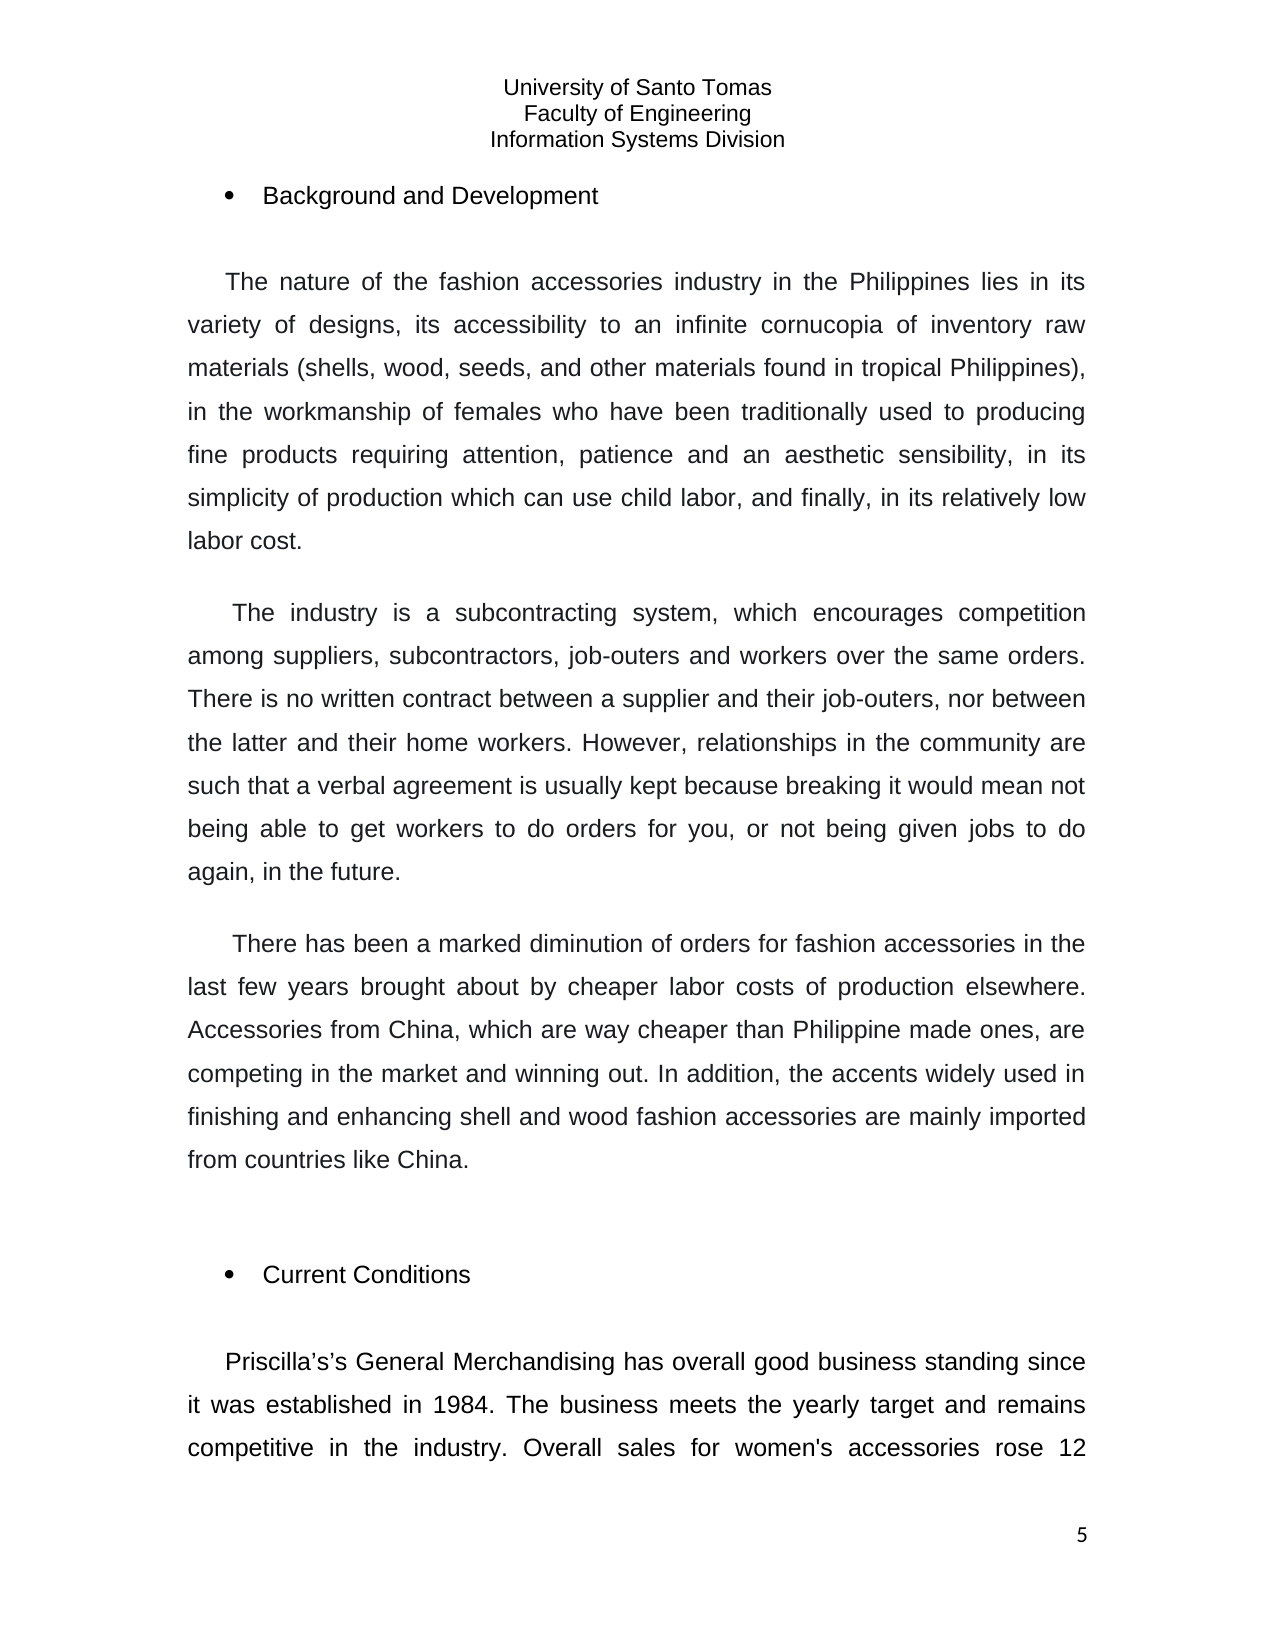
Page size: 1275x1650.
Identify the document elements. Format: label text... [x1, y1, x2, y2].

list Current Conditions [225, 1260, 1087, 1289]
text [187, 1347, 1087, 1462]
text The industry is a subcontracting system, which encourages competition among suppliers, subcontractors, job-outers and workers over the same orders. There is no written contract between a supplier and their job-outers, nor between the latter and their home workers. However, relationships in the community are such that a verbal agreement is usually kept because breaking it would mean not being able to get workers to do orders for you, or not being given jobs to do again, in the future. [187, 598, 1087, 886]
text There has been a marked diminution of orders for fashion accessories in the last few years brought about by cheaper labor costs of production elsewhere. Accessories from China, which are way cheaper than Philippine made ones, are competing in the market and winning out. In addition, the accents widely used in finishing and enhancing shell and wood fashion accessories are mainly imported from countries like China. [187, 929, 1087, 1174]
list Background and Development [225, 181, 1087, 210]
text The nature of the fashion accessories industry in the Philippines lies in its variety of designs, its accessibility to an infinite cornucopia of inventory raw materials (shells, wood, seeds, and other materials found in tropical Philippines), in the workmanship of females who have been traditionally used to producing fine products requiring attention, patience and an aesthetic sensibility, in its simplicity of production which can use child labor, and finally, in its relatively low labor cost. [187, 267, 1087, 555]
